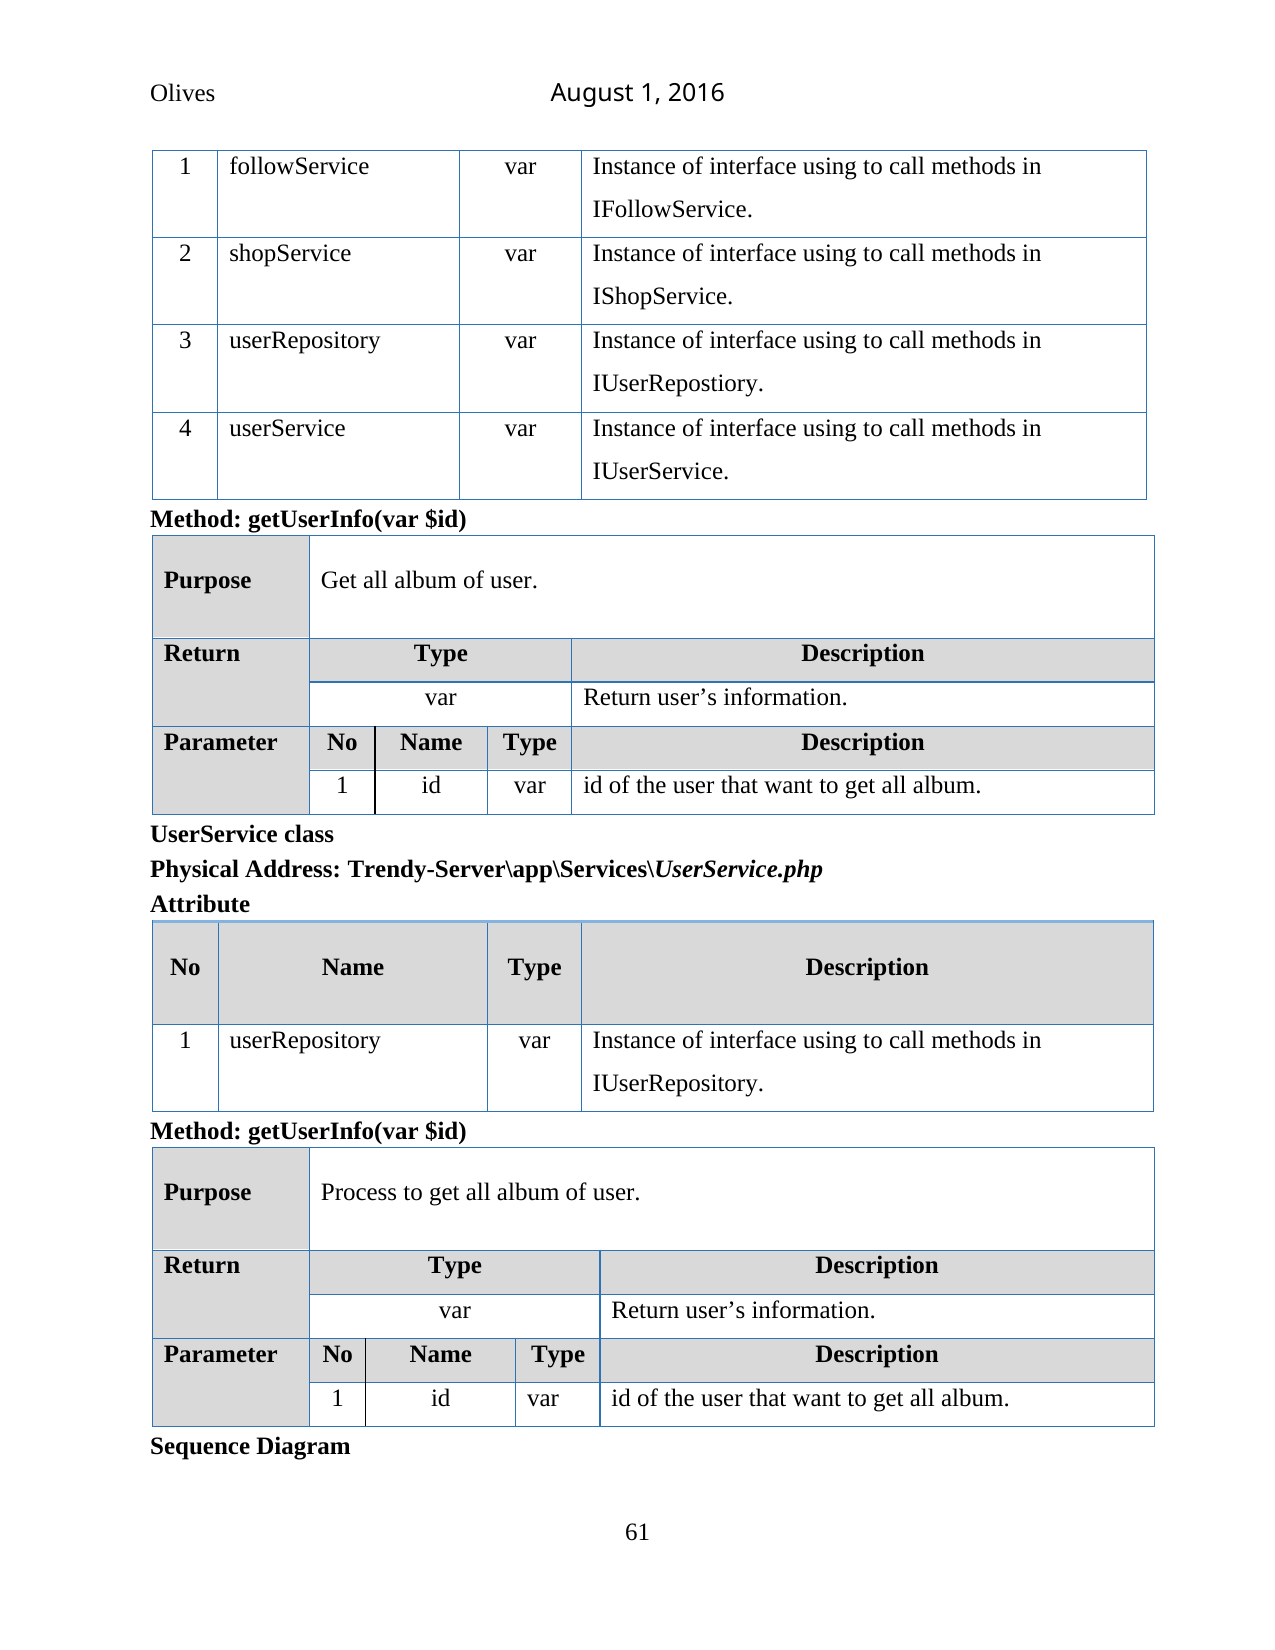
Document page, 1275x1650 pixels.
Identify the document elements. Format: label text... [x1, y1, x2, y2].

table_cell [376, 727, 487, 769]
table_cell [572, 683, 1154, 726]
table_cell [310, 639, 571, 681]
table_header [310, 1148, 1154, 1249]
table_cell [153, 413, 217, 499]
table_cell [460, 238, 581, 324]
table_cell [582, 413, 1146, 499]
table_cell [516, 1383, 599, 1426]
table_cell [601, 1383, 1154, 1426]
subtitle Method: getUserInfo(var $id) [150, 1116, 1125, 1145]
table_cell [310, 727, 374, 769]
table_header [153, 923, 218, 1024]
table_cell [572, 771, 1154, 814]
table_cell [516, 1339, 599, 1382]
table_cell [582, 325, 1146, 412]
subtitle UserService class [150, 819, 1125, 848]
subtitle Attribute [150, 889, 1125, 918]
subtitle Method: getUserInfo(var $id) [150, 504, 1125, 533]
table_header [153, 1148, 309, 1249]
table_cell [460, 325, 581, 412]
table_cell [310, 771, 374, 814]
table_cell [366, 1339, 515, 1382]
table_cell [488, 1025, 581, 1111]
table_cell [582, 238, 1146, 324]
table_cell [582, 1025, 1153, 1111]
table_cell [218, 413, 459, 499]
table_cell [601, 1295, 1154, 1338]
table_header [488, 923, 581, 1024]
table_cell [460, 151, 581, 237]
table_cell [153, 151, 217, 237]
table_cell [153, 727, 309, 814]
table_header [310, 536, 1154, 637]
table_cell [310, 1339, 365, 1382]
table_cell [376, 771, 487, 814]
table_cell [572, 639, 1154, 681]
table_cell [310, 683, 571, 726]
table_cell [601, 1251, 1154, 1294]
subtitle Physical Address: Trendy-Server\app\Services\UserService.php [150, 854, 1125, 883]
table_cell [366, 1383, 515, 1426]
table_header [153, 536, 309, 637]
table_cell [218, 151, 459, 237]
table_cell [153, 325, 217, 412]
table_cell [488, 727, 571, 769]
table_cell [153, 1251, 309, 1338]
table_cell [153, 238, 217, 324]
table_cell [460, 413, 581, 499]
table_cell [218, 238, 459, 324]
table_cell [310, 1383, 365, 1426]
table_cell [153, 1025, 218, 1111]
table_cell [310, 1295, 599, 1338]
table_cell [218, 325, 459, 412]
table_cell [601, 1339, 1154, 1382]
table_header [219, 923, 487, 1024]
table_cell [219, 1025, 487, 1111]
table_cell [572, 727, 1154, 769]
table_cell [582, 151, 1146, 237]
subtitle Sequence Diagram [150, 1431, 1125, 1460]
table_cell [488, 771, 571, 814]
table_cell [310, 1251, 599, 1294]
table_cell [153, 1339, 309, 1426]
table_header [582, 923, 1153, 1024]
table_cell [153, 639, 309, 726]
